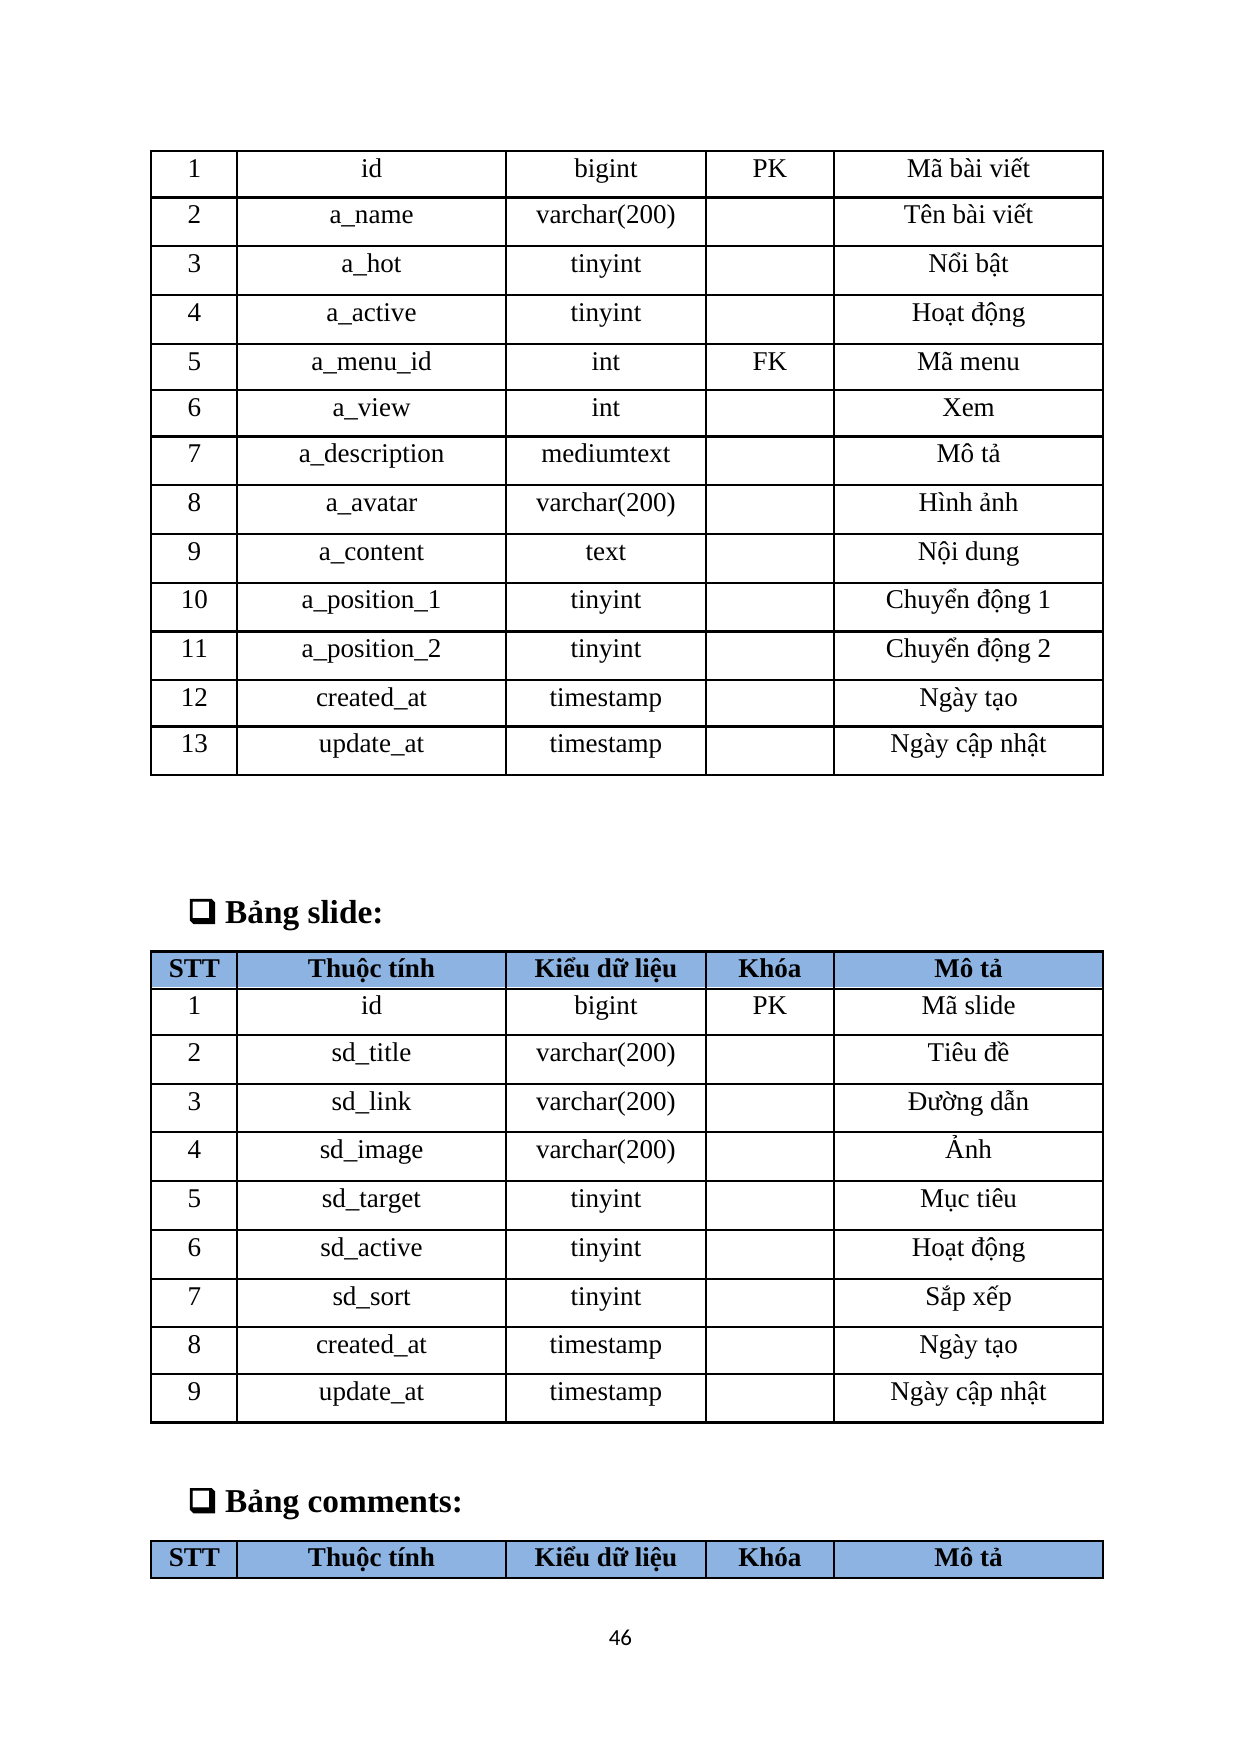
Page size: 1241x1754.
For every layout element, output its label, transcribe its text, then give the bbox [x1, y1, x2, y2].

table_cell [707, 584, 833, 630]
table_cell [707, 486, 833, 533]
table_cell varchar(200) [507, 199, 705, 245]
table_cell a_view [238, 391, 505, 435]
table_cell Tên bài viết [835, 199, 1102, 245]
table_cell 8 [152, 1328, 236, 1373]
table_cell update_at [238, 1375, 505, 1421]
table_cell Sắp xếp [835, 1280, 1102, 1326]
table_cell bigint [507, 990, 705, 1034]
table_cell 5 [152, 345, 236, 389]
table_cell 4 [152, 1133, 236, 1180]
table_header STT [152, 953, 236, 987]
table_cell 5 [152, 1182, 236, 1229]
table_cell Nội dung [835, 535, 1102, 582]
table_cell timestamp [507, 1328, 705, 1373]
table_cell 6 [152, 391, 236, 435]
table_cell 4 [152, 296, 236, 343]
list Bảng slide: [187, 892, 1090, 931]
table_header Thuộc tính [238, 1542, 505, 1577]
table_cell varchar(200) [507, 1085, 705, 1131]
table_cell 8 [152, 486, 236, 533]
table_cell bigint [507, 152, 705, 196]
table_cell FK [707, 345, 833, 389]
table_cell 1 [152, 990, 236, 1034]
table_cell 6 [152, 1231, 236, 1277]
table_cell Mô tả [835, 438, 1102, 484]
table_cell 13 [152, 728, 236, 774]
table_cell sd_active [238, 1231, 505, 1277]
table_cell Đường dẫn [835, 1085, 1102, 1131]
table_cell [707, 1328, 833, 1373]
table_cell tinyint [507, 1231, 705, 1277]
table_cell [707, 535, 833, 582]
table_cell timestamp [507, 1375, 705, 1421]
table_cell Ảnh [835, 1133, 1102, 1180]
table_cell [707, 296, 833, 343]
table_cell [707, 1085, 833, 1131]
table_cell [707, 247, 833, 294]
table_cell Ngày tạo [835, 1328, 1102, 1373]
table_cell 2 [152, 199, 236, 245]
table_cell timestamp [507, 681, 705, 725]
table_cell Hoạt động [835, 1231, 1102, 1277]
table_cell 9 [152, 535, 236, 582]
table_cell a_name [238, 199, 505, 245]
table_cell sd_target [238, 1182, 505, 1229]
table_header Khóa [707, 1542, 833, 1577]
table_cell [707, 438, 833, 484]
table_cell [707, 1231, 833, 1277]
table_cell varchar(200) [507, 1036, 705, 1082]
table_cell sd_link [238, 1085, 505, 1131]
table_cell [707, 633, 833, 679]
table_header Kiểu dữ liệu [507, 1542, 705, 1577]
table_cell tinyint [507, 296, 705, 343]
table_cell sd_title [238, 1036, 505, 1082]
table_cell Nổi bật [835, 247, 1102, 294]
table_cell a_description [238, 438, 505, 484]
table_cell [707, 1182, 833, 1229]
table_header Mô tả [835, 953, 1102, 987]
table_cell Mã slide [835, 990, 1102, 1034]
table_cell tinyint [507, 247, 705, 294]
table_cell PK [707, 990, 833, 1034]
table_cell tinyint [507, 633, 705, 679]
table_cell sd_sort [238, 1280, 505, 1326]
table_cell 9 [152, 1375, 236, 1421]
table_cell a_active [238, 296, 505, 343]
table_cell update_at [238, 728, 505, 774]
table_cell 3 [152, 247, 236, 294]
table_cell id [238, 990, 505, 1034]
table_cell a_position_2 [238, 633, 505, 679]
table_cell [707, 681, 833, 725]
table_cell [707, 199, 833, 245]
table_cell Mã menu [835, 345, 1102, 389]
table_cell Tiêu đề [835, 1036, 1102, 1082]
table_cell 2 [152, 1036, 236, 1082]
table_cell tinyint [507, 1182, 705, 1229]
table_cell Ngày tạo [835, 681, 1102, 725]
table_cell [707, 728, 833, 774]
table_cell a_avatar [238, 486, 505, 533]
table_cell [707, 1375, 833, 1421]
table_cell int [507, 391, 705, 435]
table_cell 7 [152, 1280, 236, 1326]
table_cell 10 [152, 584, 236, 630]
table_cell [707, 1133, 833, 1180]
table_cell 1 [152, 152, 236, 196]
table_cell created_at [238, 1328, 505, 1373]
table_cell Ngày cập nhật [835, 1375, 1102, 1421]
table_header Thuộc tính [238, 953, 505, 987]
table_cell Ngày cập nhật [835, 728, 1102, 774]
table_cell PK [707, 152, 833, 196]
table_cell Hình ảnh [835, 486, 1102, 533]
table_cell Chuyển động 2 [835, 633, 1102, 679]
table_header STT [152, 1542, 236, 1577]
table_cell a_hot [238, 247, 505, 294]
table_header Khóa [707, 953, 833, 987]
list Bảng comments: [187, 1481, 1090, 1520]
table_header Kiểu dữ liệu [507, 953, 705, 987]
table_cell Mã bài viết [835, 152, 1102, 196]
table_cell created_at [238, 681, 505, 725]
table_cell 3 [152, 1085, 236, 1131]
table_cell a_menu_id [238, 345, 505, 389]
table_cell sd_image [238, 1133, 505, 1180]
table_cell tinyint [507, 584, 705, 630]
table_cell [707, 1036, 833, 1082]
table_cell [707, 391, 833, 435]
table_cell Hoạt động [835, 296, 1102, 343]
table_cell varchar(200) [507, 486, 705, 533]
table_cell timestamp [507, 728, 705, 774]
table_cell id [238, 152, 505, 196]
table_cell Mục tiêu [835, 1182, 1102, 1229]
table_cell Xem [835, 391, 1102, 435]
table_cell 11 [152, 633, 236, 679]
table_cell [707, 1280, 833, 1326]
table_cell 7 [152, 438, 236, 484]
table_cell a_position_1 [238, 584, 505, 630]
table_cell varchar(200) [507, 1133, 705, 1180]
table_cell int [507, 345, 705, 389]
table_cell text [507, 535, 705, 582]
table_cell tinyint [507, 1280, 705, 1326]
table_cell Chuyển động 1 [835, 584, 1102, 630]
table_cell 12 [152, 681, 236, 725]
table_cell mediumtext [507, 438, 705, 484]
table_cell a_content [238, 535, 505, 582]
